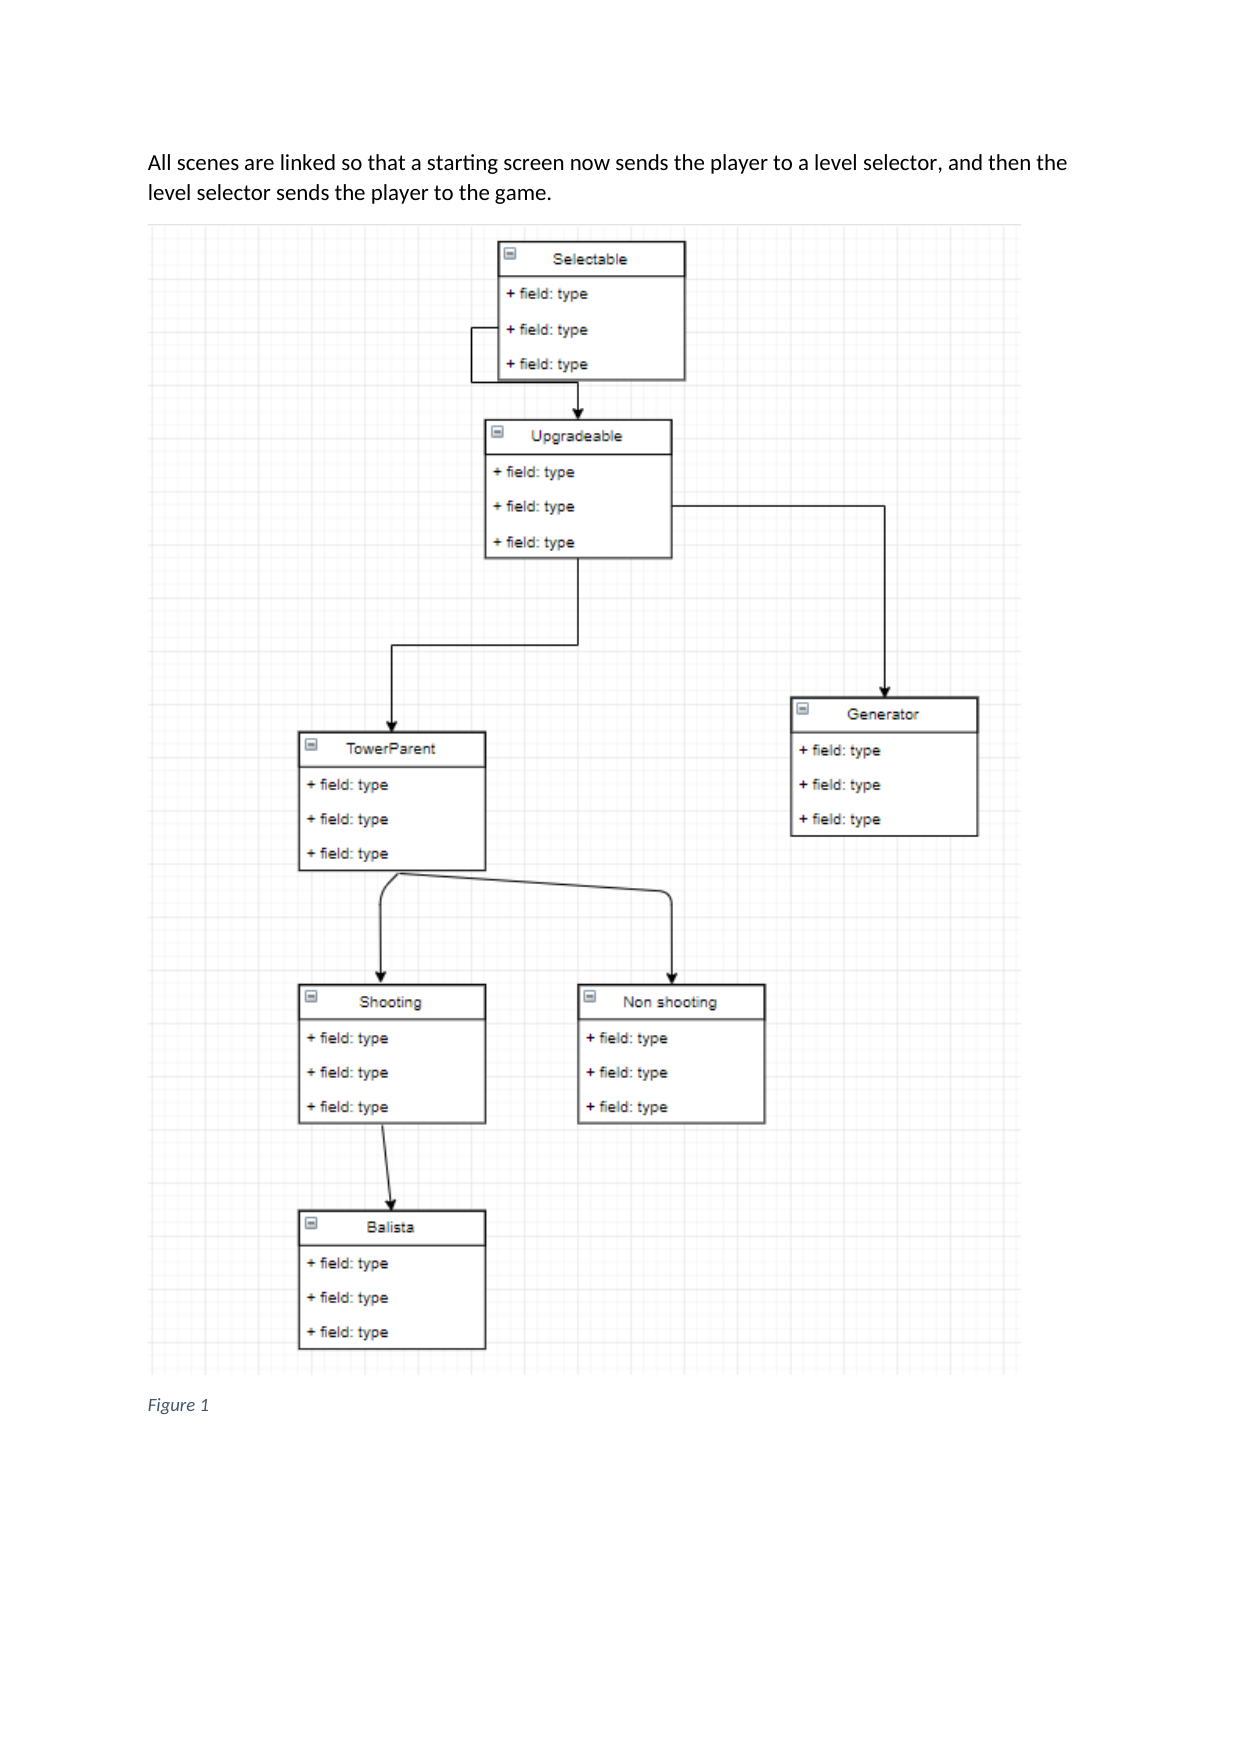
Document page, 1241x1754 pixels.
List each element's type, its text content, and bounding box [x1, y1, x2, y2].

picture [147, 224, 1022, 1375]
text All scenes are linked so that a starting screen now sends the player to a level selector, and then the level selector sends the player to the game. [148, 148, 1093, 206]
